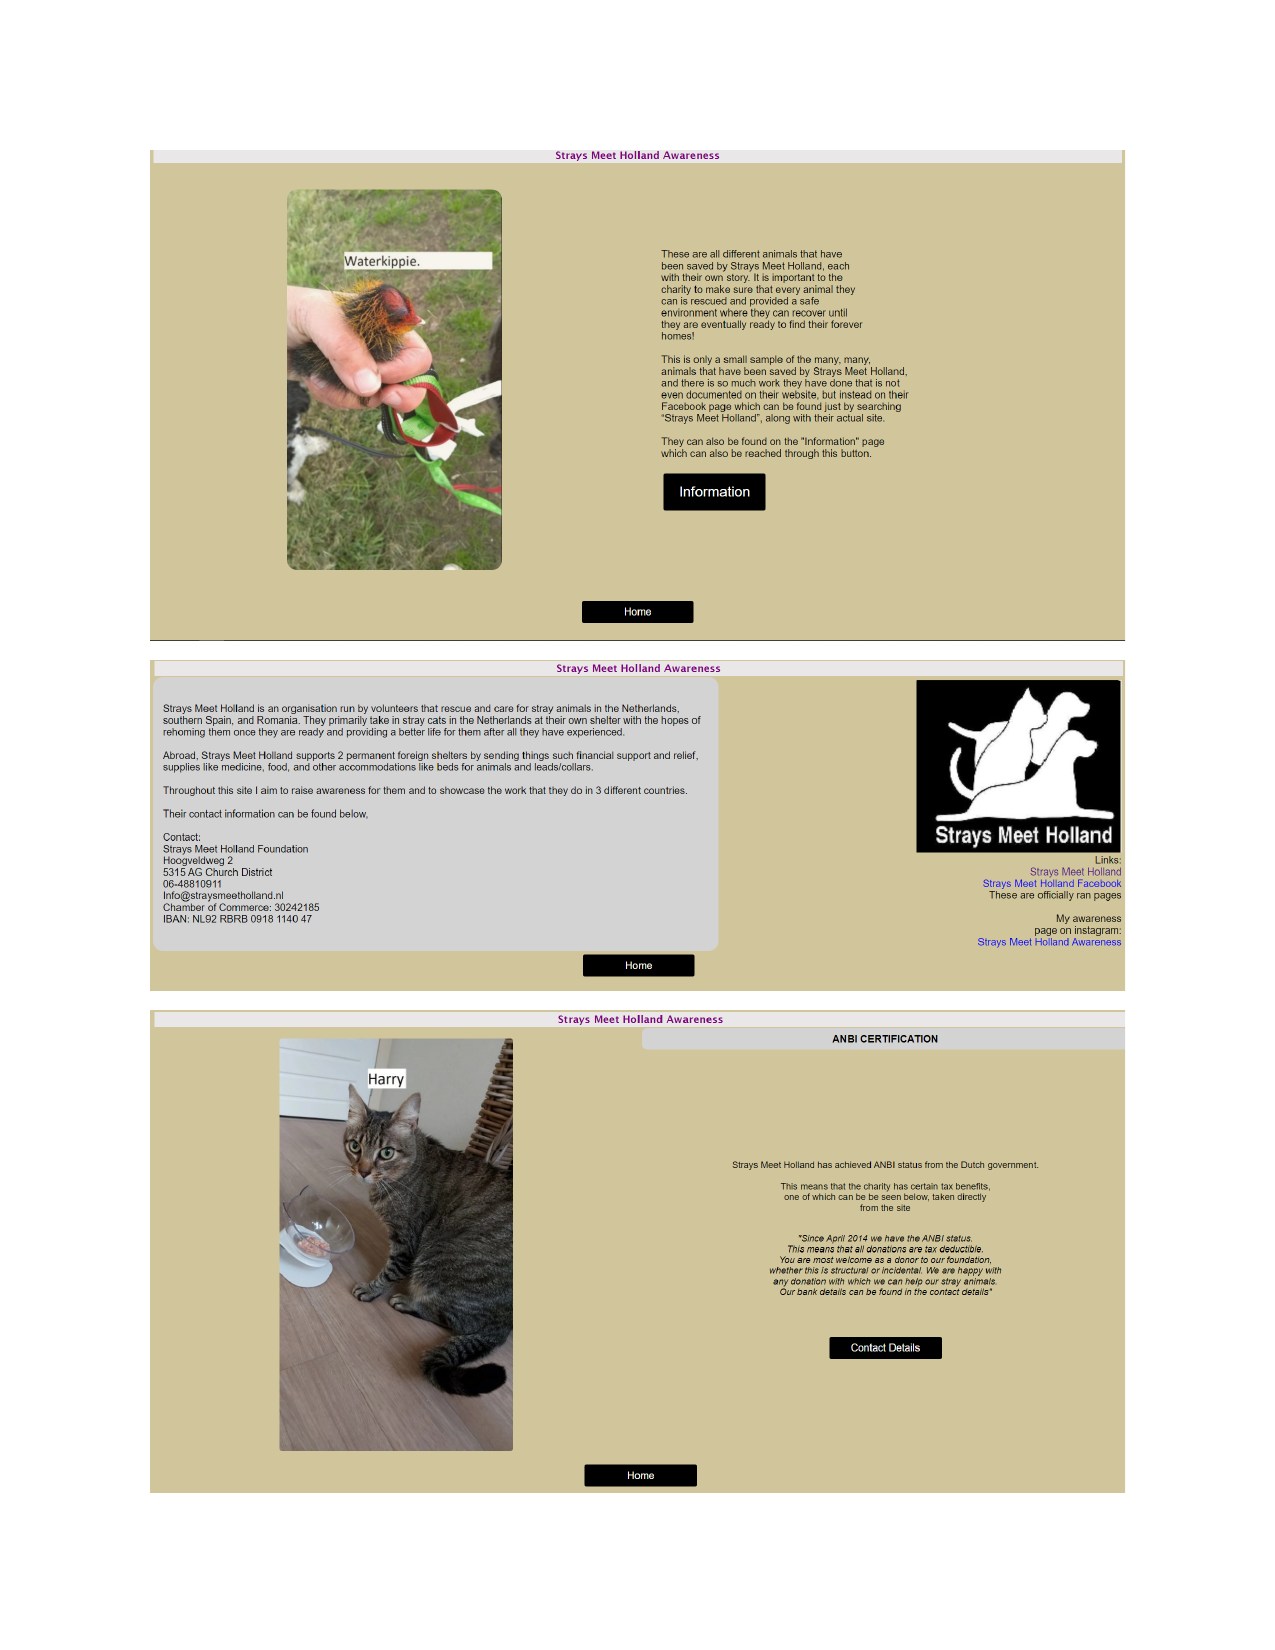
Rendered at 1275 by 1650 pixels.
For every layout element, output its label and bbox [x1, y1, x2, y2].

picture [150, 150, 1125, 641]
picture [150, 660, 1125, 991]
picture [150, 1010, 1125, 1493]
